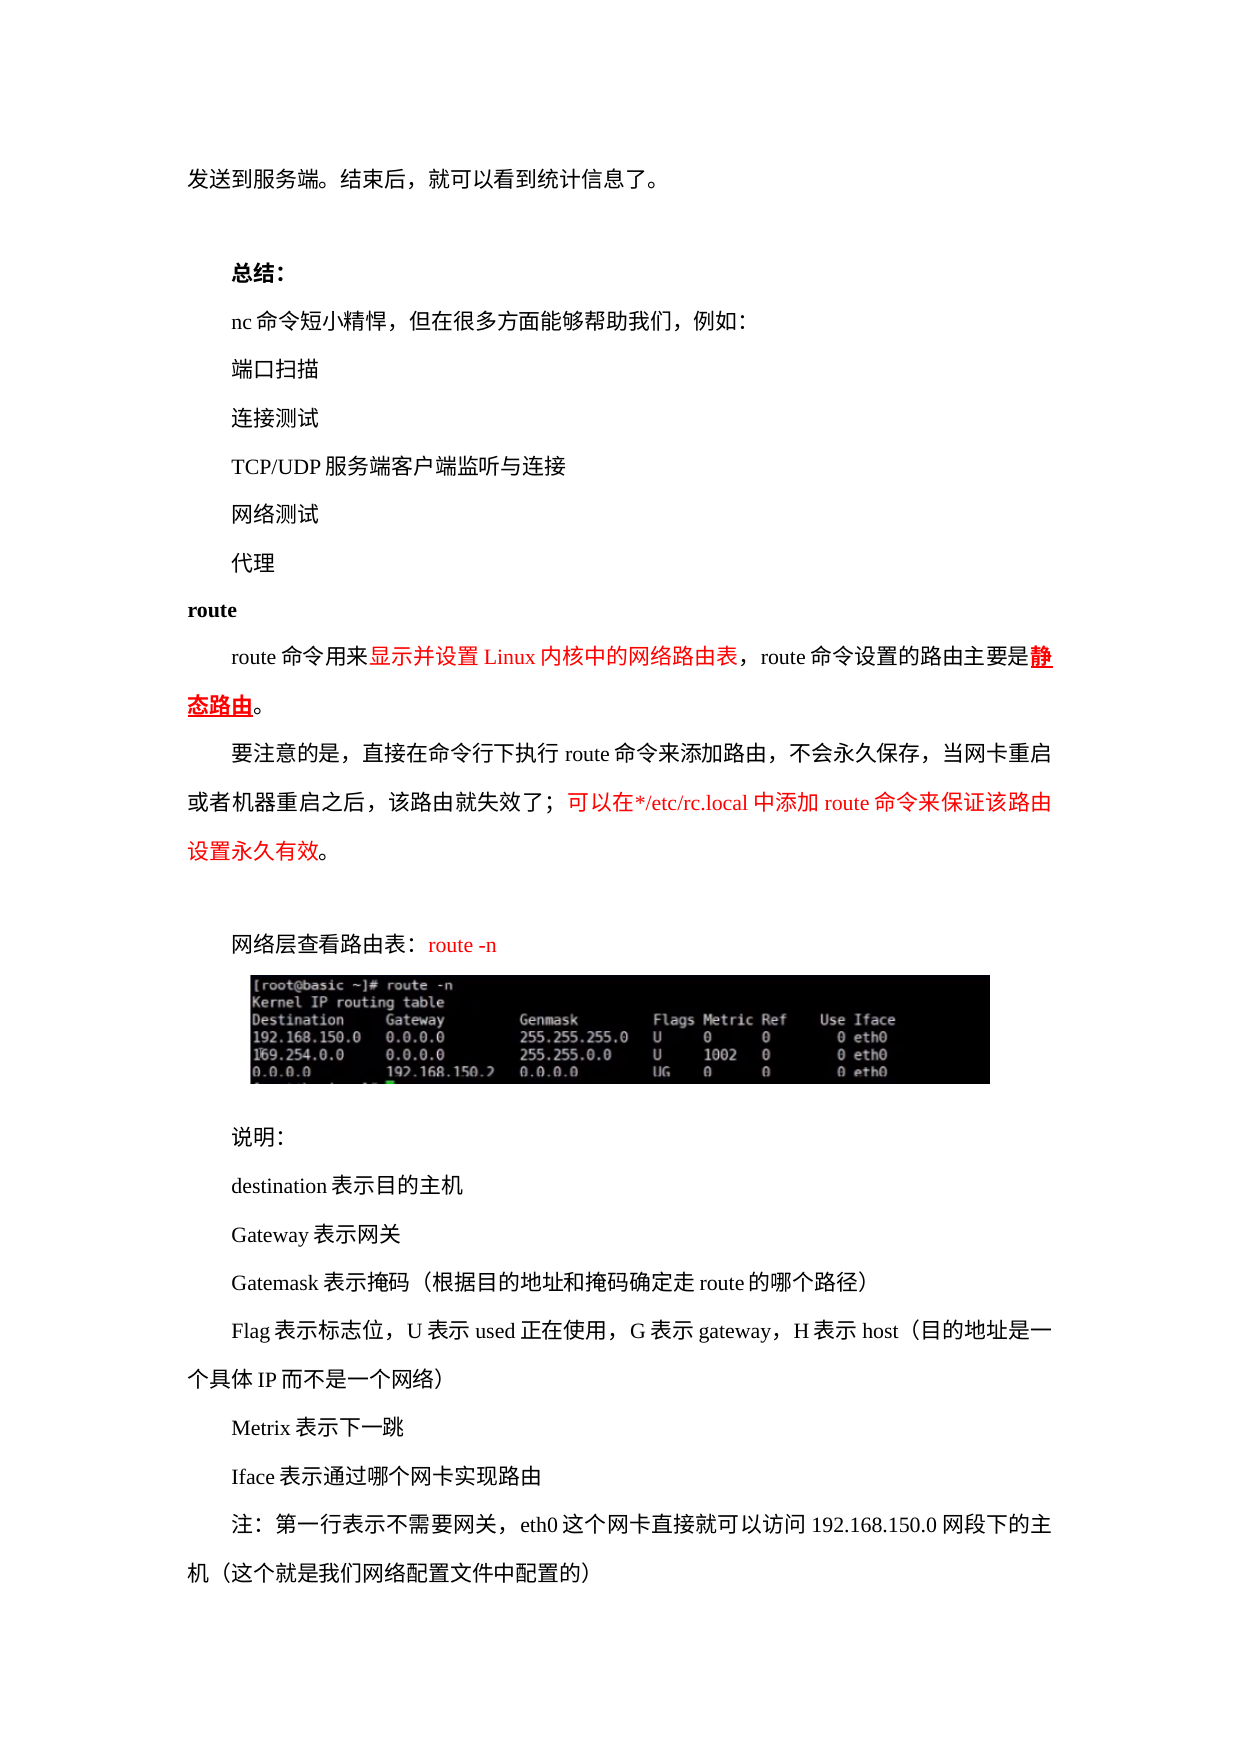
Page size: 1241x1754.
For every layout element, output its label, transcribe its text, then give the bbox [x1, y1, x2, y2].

text route命令用来显示并设置Linux内核中的网络路由表，route命令设置的路由主要是静态路由。 [187, 639, 1053, 720]
text Iface表示通过哪个网卡实现路由 [187, 1458, 1053, 1491]
text 注：第一行表示不需要网关，eth0这个网卡直接就可以访问192.168.150.0网段下的主机（这个就是我们网络配置文件中配置的） [187, 1507, 1053, 1588]
text Flag表示标志位，U表示used正在使用，G表示gateway，H表示host（目的地址是一个具体IP而不是一个网络） [187, 1313, 1053, 1394]
subtitle route [187, 594, 1053, 626]
picture [250, 975, 990, 1084]
text Gatemask表示掩码（根据目的地址和掩码确定走route的哪个路径） [187, 1264, 1053, 1297]
text Metrix表示下一跳 [187, 1410, 1053, 1442]
text Gateway表示网关 [187, 1216, 1053, 1249]
text destination表示目的主机 [187, 1168, 1053, 1200]
text 网络层查看路由表：route -n [187, 927, 1053, 959]
text TCP/UDP服务端客户端监听与连接 [187, 449, 1053, 481]
text 说明： [187, 1119, 1053, 1152]
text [187, 162, 1053, 194]
text 网络测试 [187, 497, 1053, 529]
text 连接测试 [187, 400, 1053, 433]
text 代理 [187, 545, 1053, 578]
text 端口扫描 [187, 352, 1053, 384]
text nc命令短小精悍，但在很多方面能够帮助我们，例如： [187, 304, 1053, 336]
text 要注意的是，直接在命令行下执行route命令来添加路由，不会永久保存，当网卡重启或者机器重启之后，该路由就失效了；可以在*/etc/rc.local中添加route命令来保证该路由设置永久有效。 [187, 736, 1053, 866]
text 总结： [187, 255, 1053, 288]
